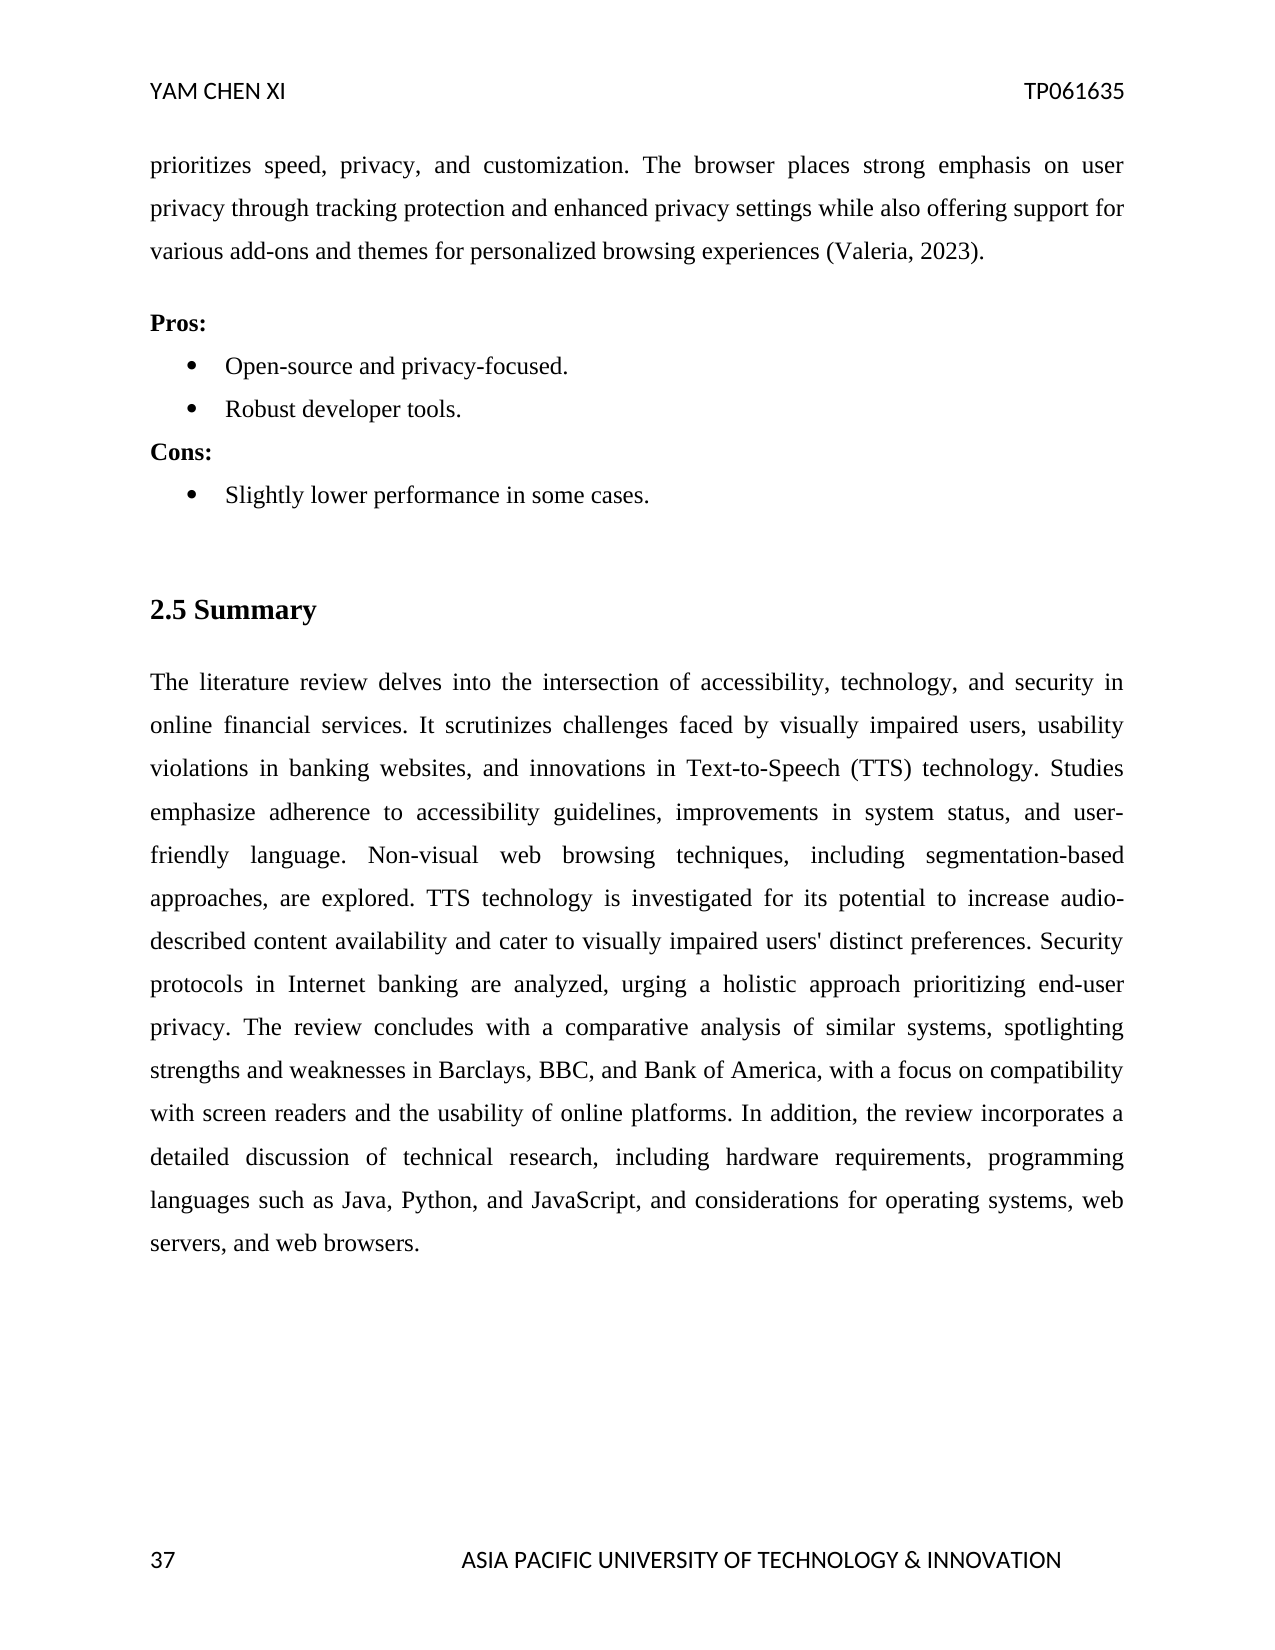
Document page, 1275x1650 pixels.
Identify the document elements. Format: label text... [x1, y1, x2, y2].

list Open-source and privacy-focused. [187, 351, 1125, 380]
subtitle 2.5 Summary [150, 592, 1125, 625]
text The literature review delves into the intersection of accessibility, technology, and security in online financial services. It scrutinizes challenges faced by visually impaired users, usability violations in banking websites, and innovations in Text-to-Speech (TTS) technology. Studies emphasize adherence to accessibility guidelines, improvements in system status, and user-friendly language. Non-visual web browsing techniques, including segmentation-based approaches, are explored. TTS technology is investigated for its potential to increase audio-described content availability and cater to visually impaired users' distinct preferences. Security protocols in Internet banking are analyzed, urging a holistic approach prioritizing end-user privacy. The review concludes with a comparative analysis of similar systems, spotlighting strengths and weaknesses in Barclays, BBC, and Bank of America, with a focus on compatibility with screen readers and the usability of online platforms. In addition, the review incorporates a detailed discussion of technical research, including hardware requirements, programming languages such as Java, Python, and JavaScript, and considerations for operating systems, web servers, and web browsers. [150, 667, 1125, 1257]
list Slightly lower performance in some cases. [187, 481, 1125, 509]
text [150, 150, 1125, 265]
text Pros: [150, 308, 1125, 337]
text Cons: [150, 437, 1125, 466]
list Robust developer tools. [187, 394, 1125, 423]
